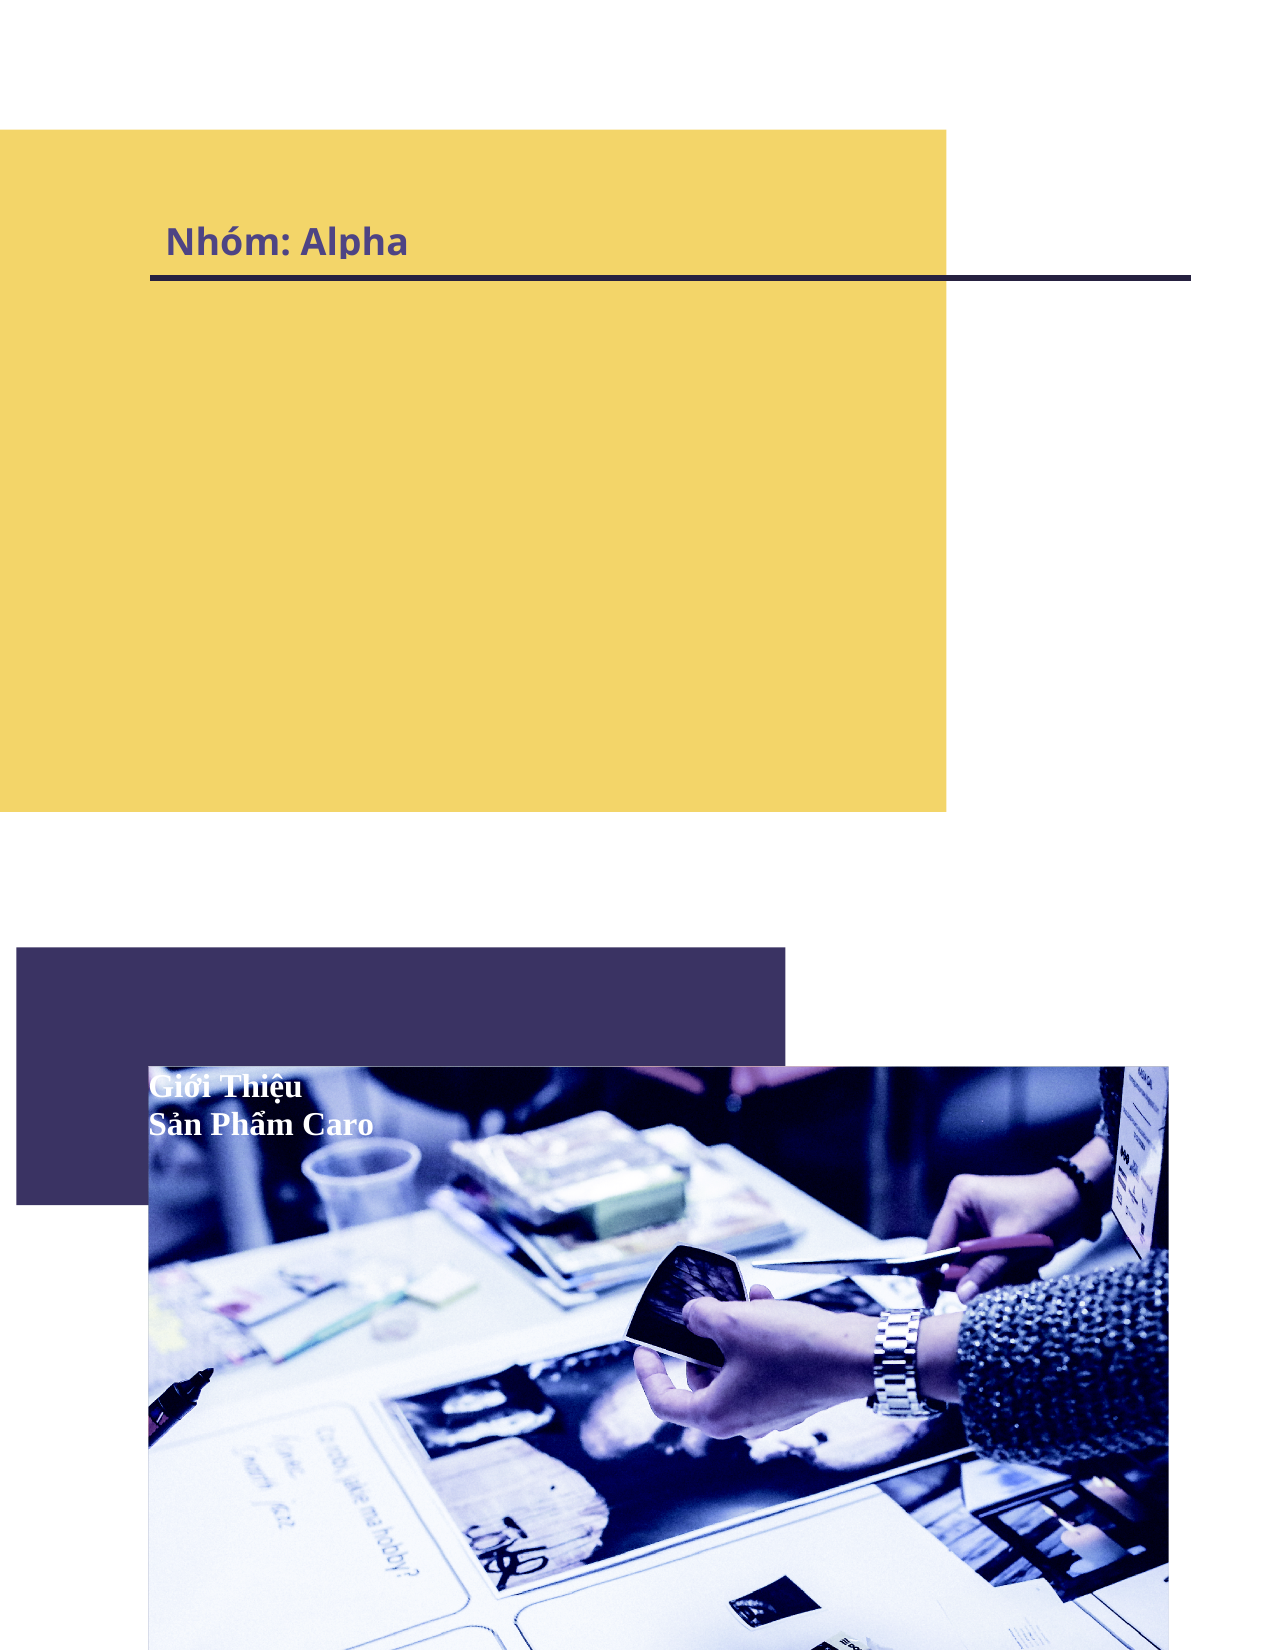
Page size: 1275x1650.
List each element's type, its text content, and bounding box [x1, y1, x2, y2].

table_cell [150, 281, 1189, 424]
picture [148, 1066, 1169, 1650]
table_header Giới Thiệu Sản Phẩm Caro [148, 1066, 748, 1290]
table_header [150, 208, 1189, 275]
